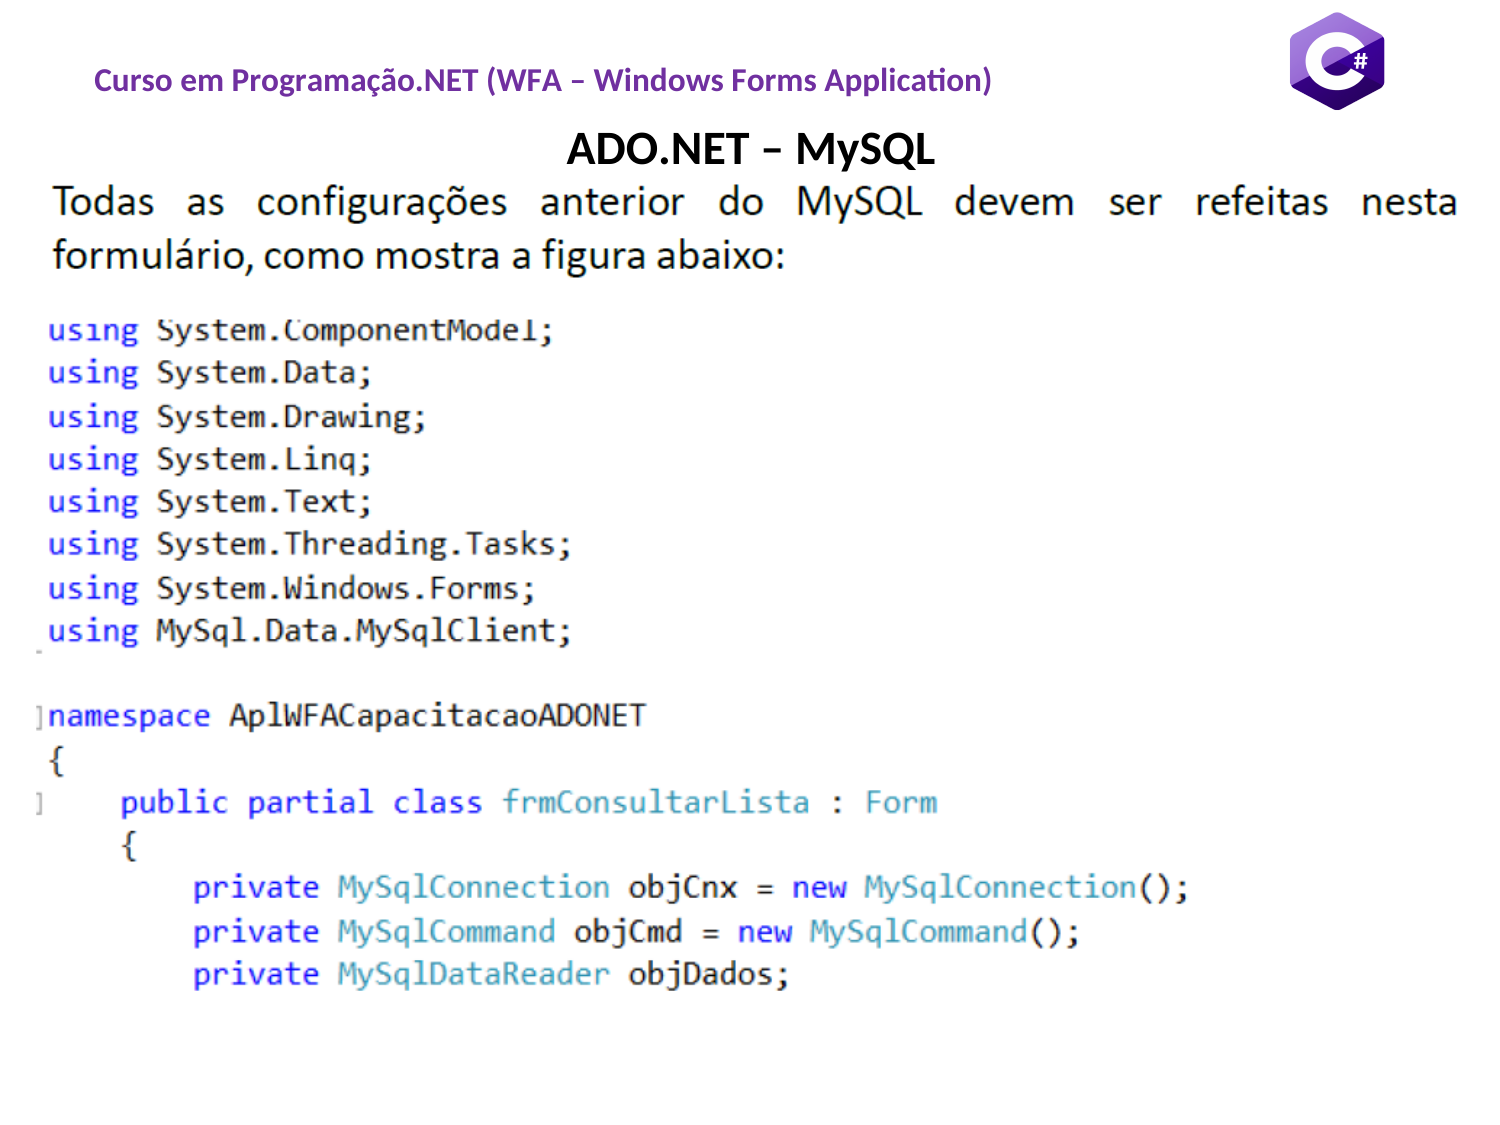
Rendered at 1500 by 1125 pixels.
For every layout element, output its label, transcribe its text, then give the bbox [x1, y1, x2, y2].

text ADO.NET – MySQL [35, 118, 1467, 176]
picture [35, 176, 1467, 1036]
picture [1284, 9, 1389, 113]
